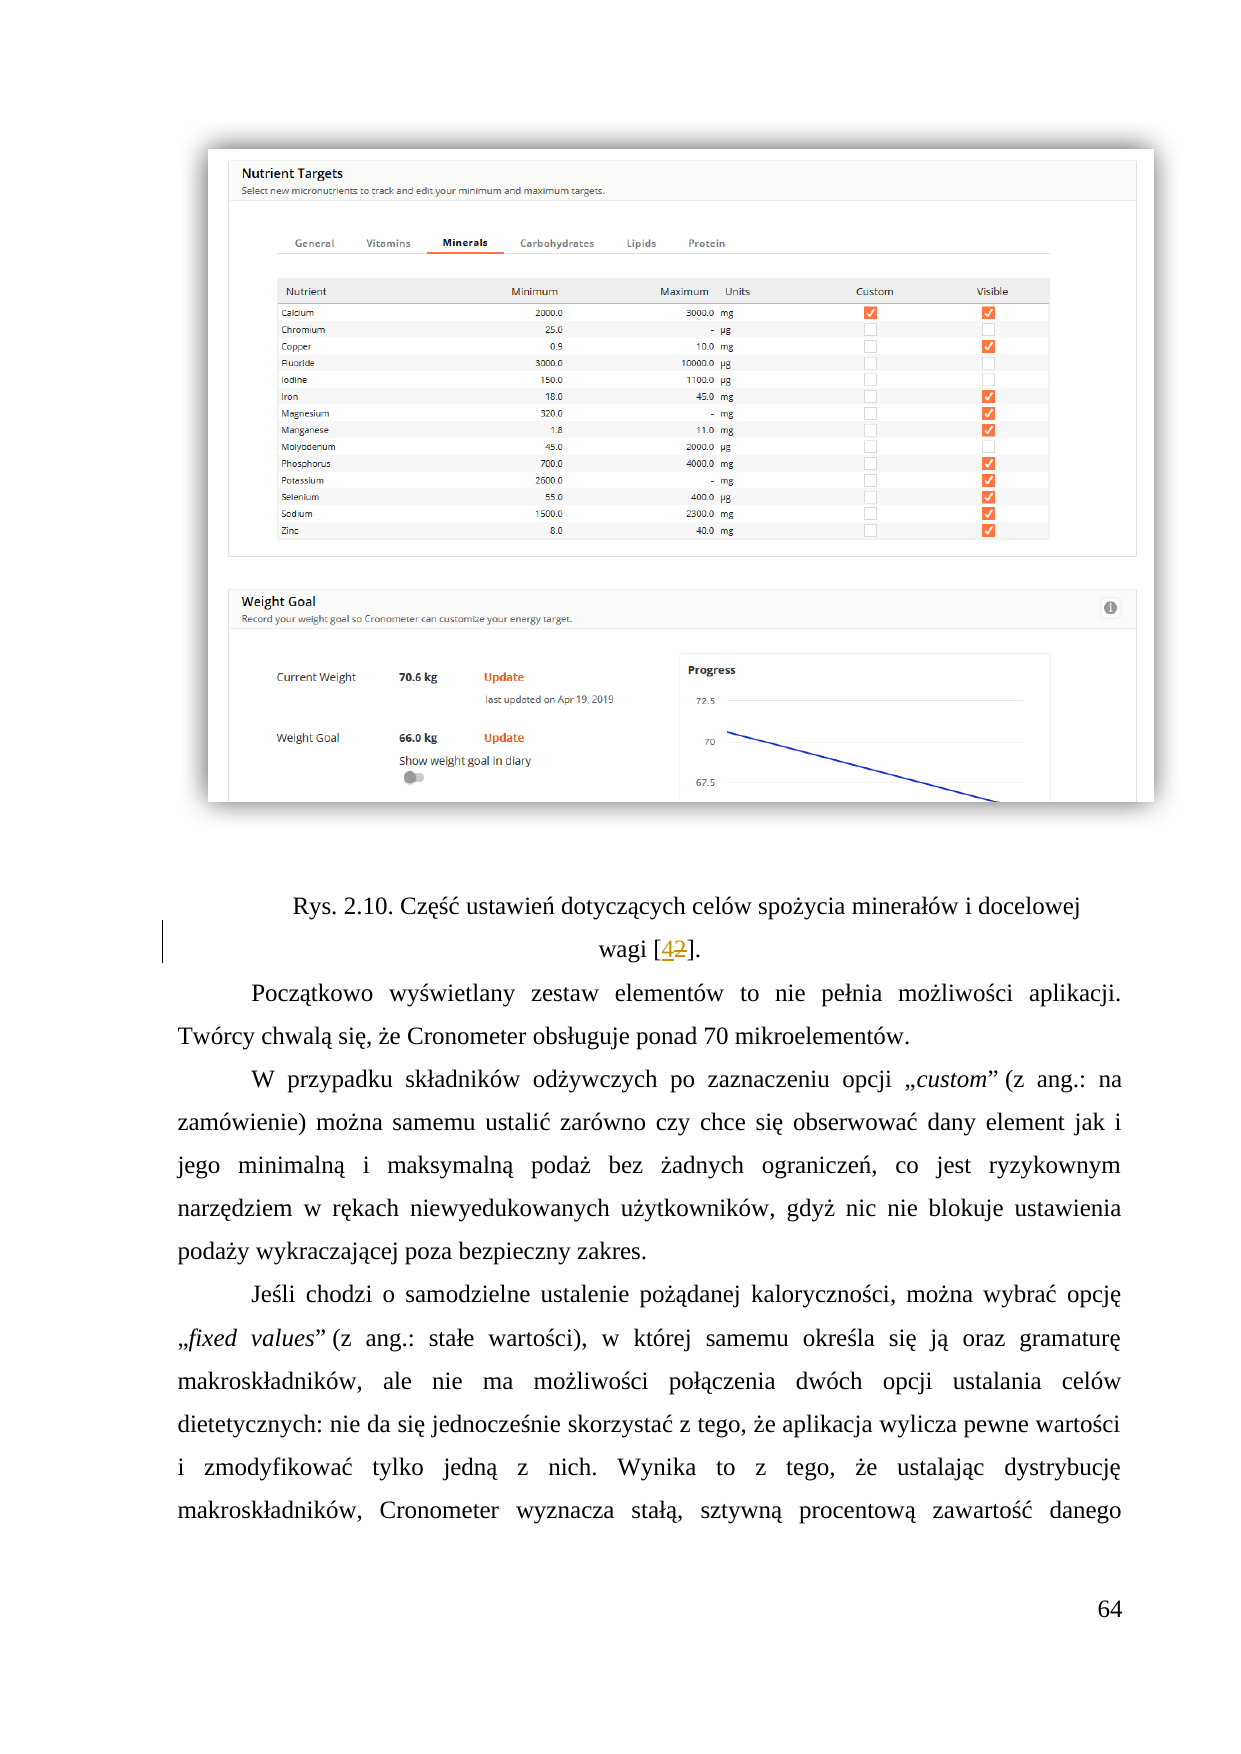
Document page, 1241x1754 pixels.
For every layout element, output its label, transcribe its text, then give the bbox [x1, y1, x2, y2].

text W przypadku składników odżywczych po zaznaczeniu opcji „custom” (z ang.: na zamówienie) można samemu ustalić zarówno czy chce się obserwować dany element jak i jego minimalną i maksymalną podaż bez żadnych ograniczeń, co jest ryzykownym narzędziem w rękach niewyedukowanych użytkowników, gdyż nic nie blokuje ustawienia podaży wykraczającej poza bezpieczny zakres. [177, 1064, 1122, 1265]
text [177, 1279, 1122, 1524]
text Rys. 2.10. Część ustawień dotyczących celów spożycia minerałów i docelowej wagi []. [177, 891, 1122, 963]
text Początkowo wyświetlany zestaw elementów to nie pełnia możliwości aplikacji. Twórcy chwalą się, że Cronometer obsługuje ponad 70 mikroelementów. [177, 978, 1122, 1049]
picture [208, 149, 1154, 802]
